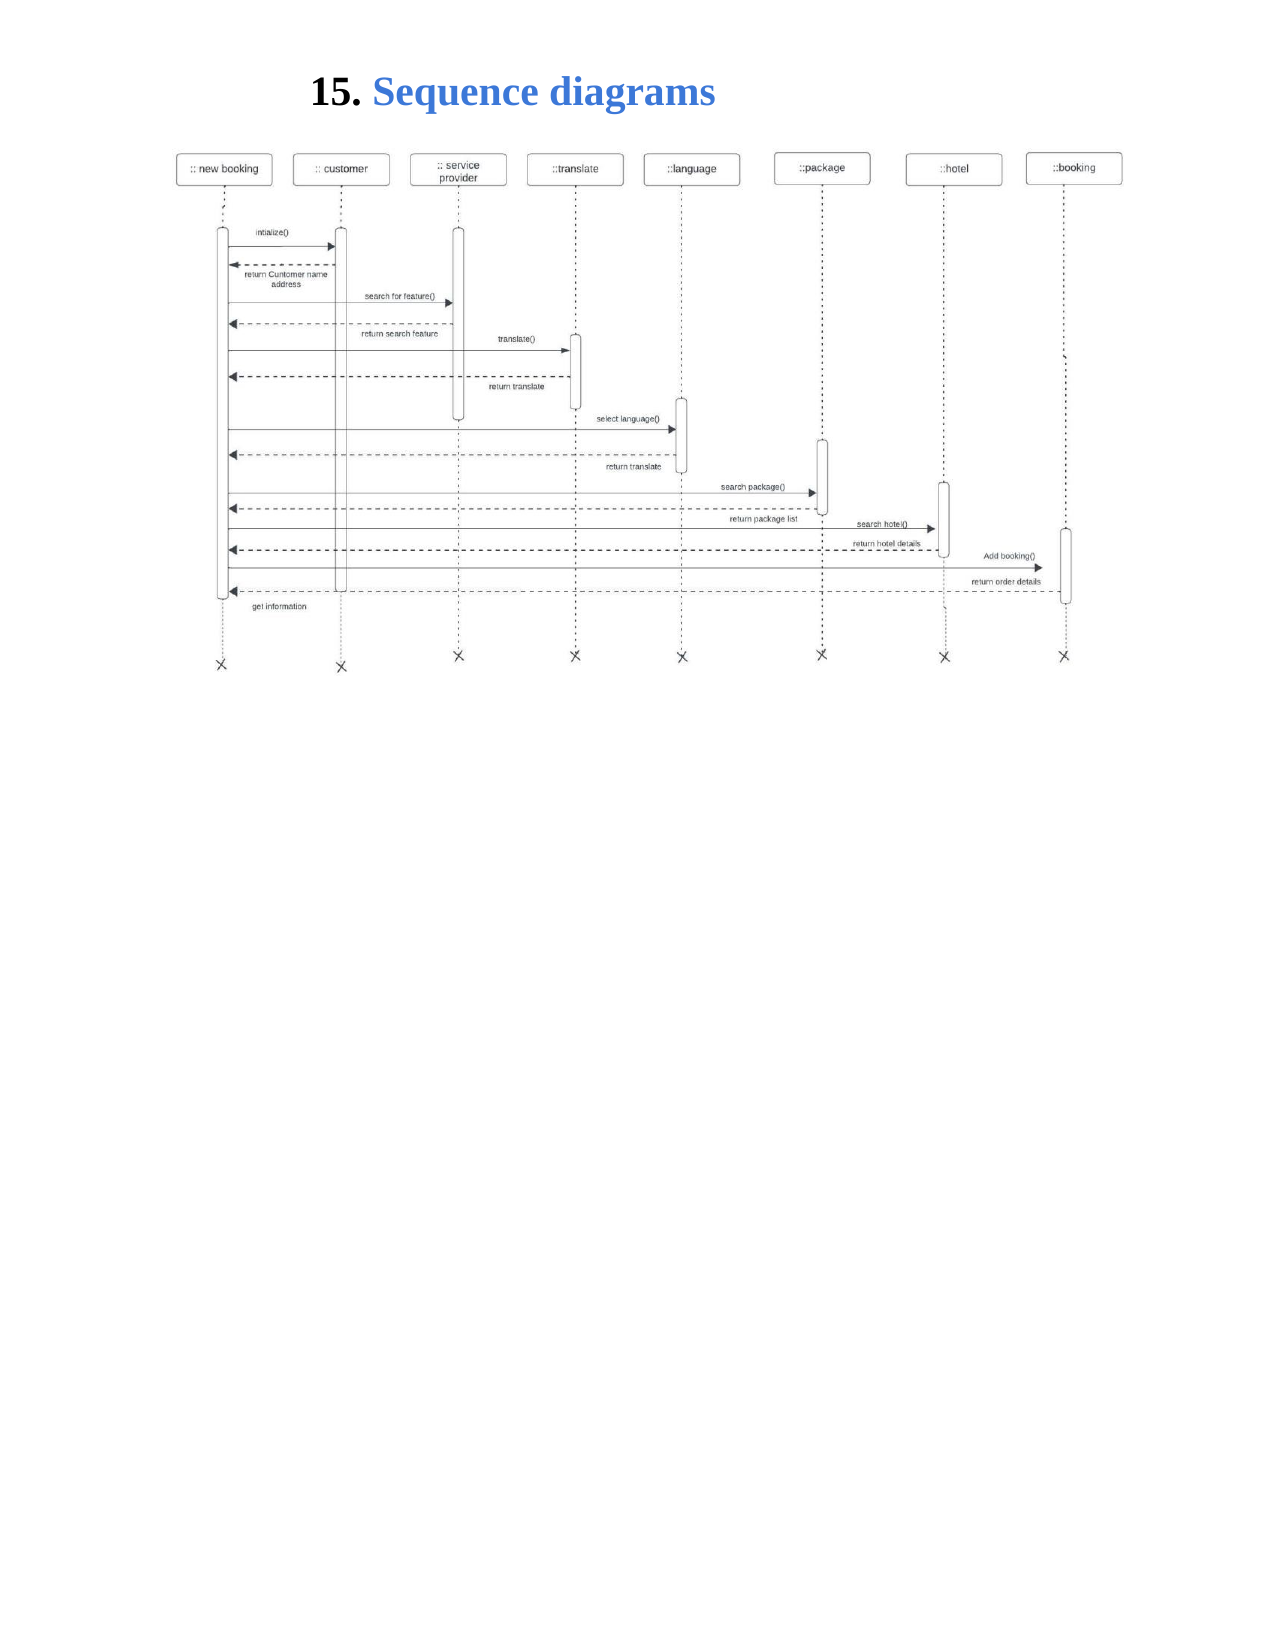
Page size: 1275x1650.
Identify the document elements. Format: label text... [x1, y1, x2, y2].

picture [172, 148, 1124, 676]
list Sequence diagrams [96, 67, 716, 114]
